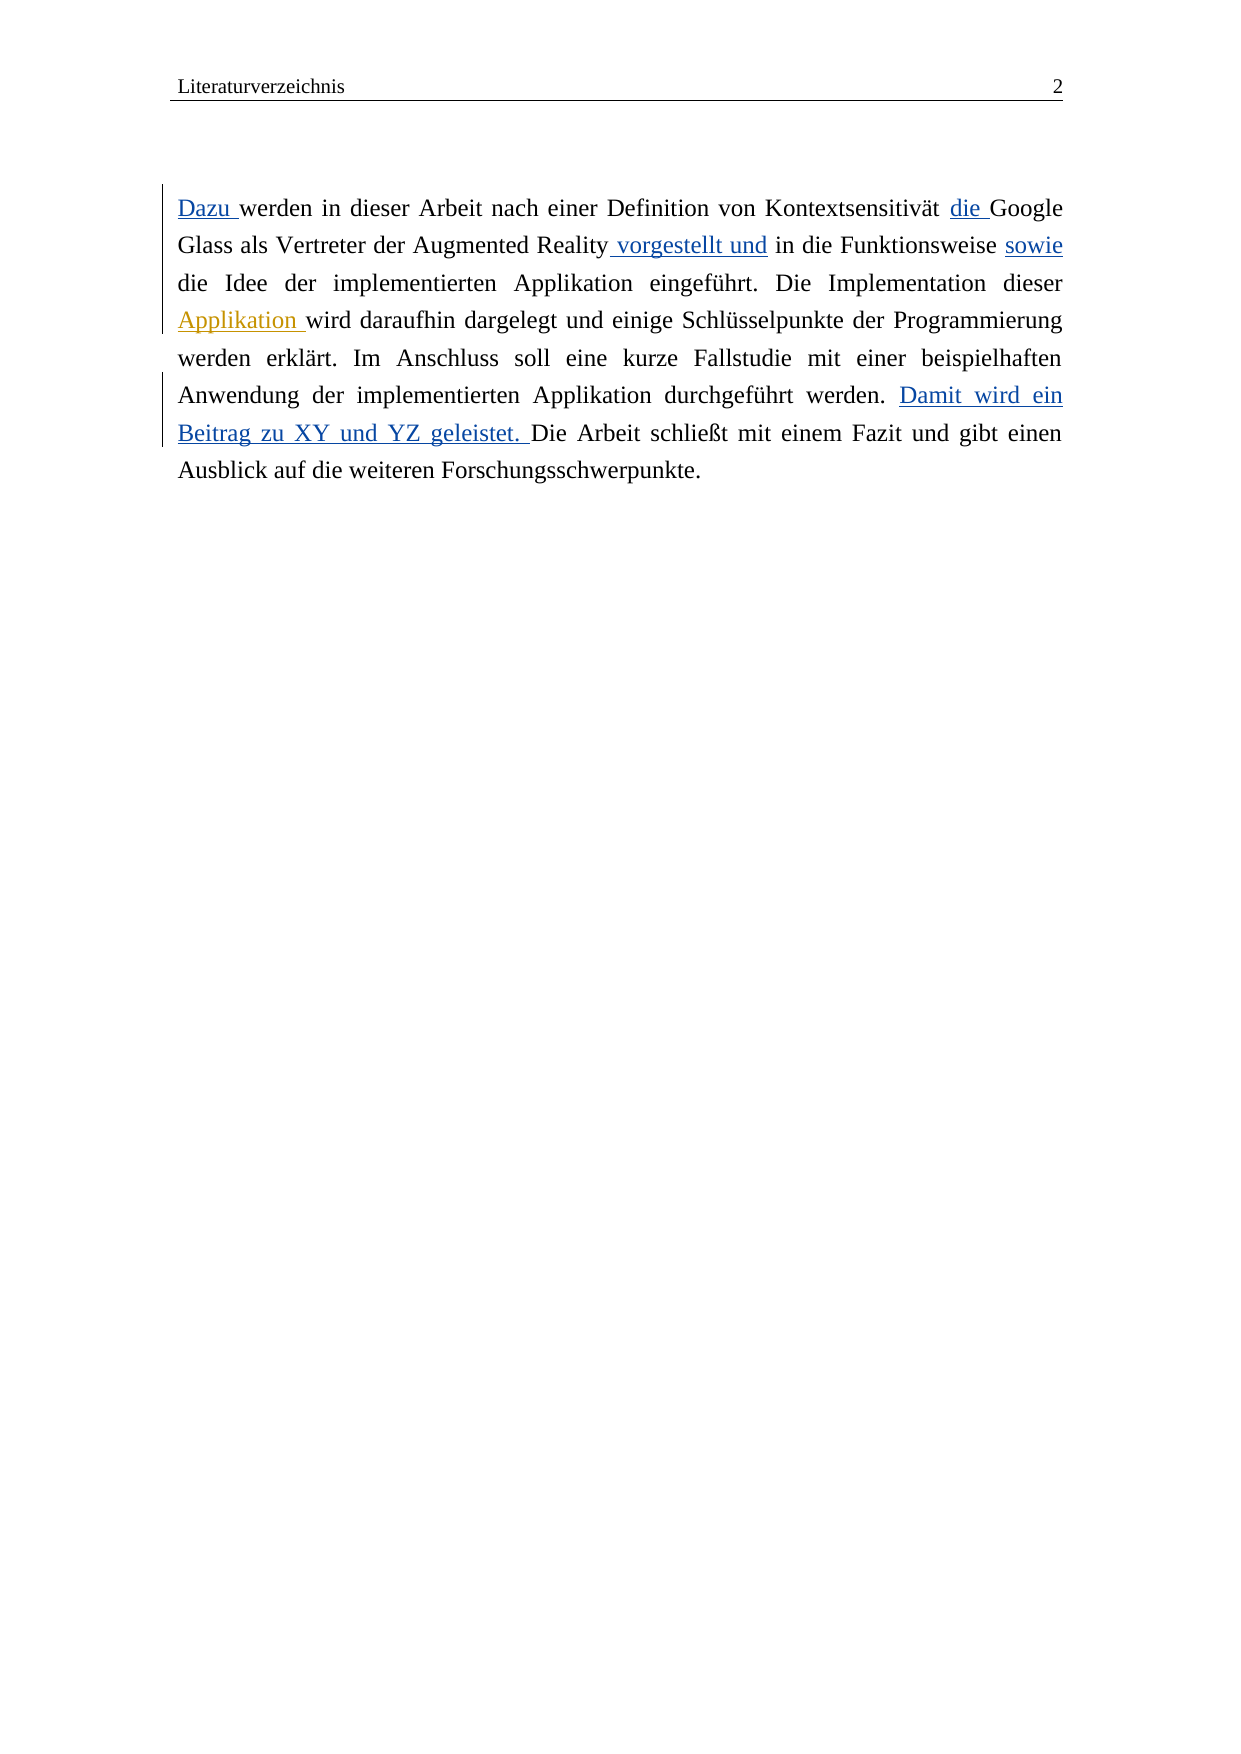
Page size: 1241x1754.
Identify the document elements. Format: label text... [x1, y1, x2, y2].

text werden in dieser Arbeit nach einer Definition von Kontextsensitivät Google Glass als Vertreter der Augmented Reality in die Funktionsweise die Idee der implementierten Applikation eingeführt. Die Implementation dieser wird daraufhin dargelegt und einige Schlüsselpunkte der Programmierung werden erklärt. Im Anschluss soll eine kurze Fallstudie mit einer beispielhaften Anwendung der implementierten Applikation durchgeführt werden. Die Arbeit schließt mit einem Fazit und gibt einen Ausblick auf die weiteren Forschungsschwerpunkte. [177, 184, 1063, 484]
